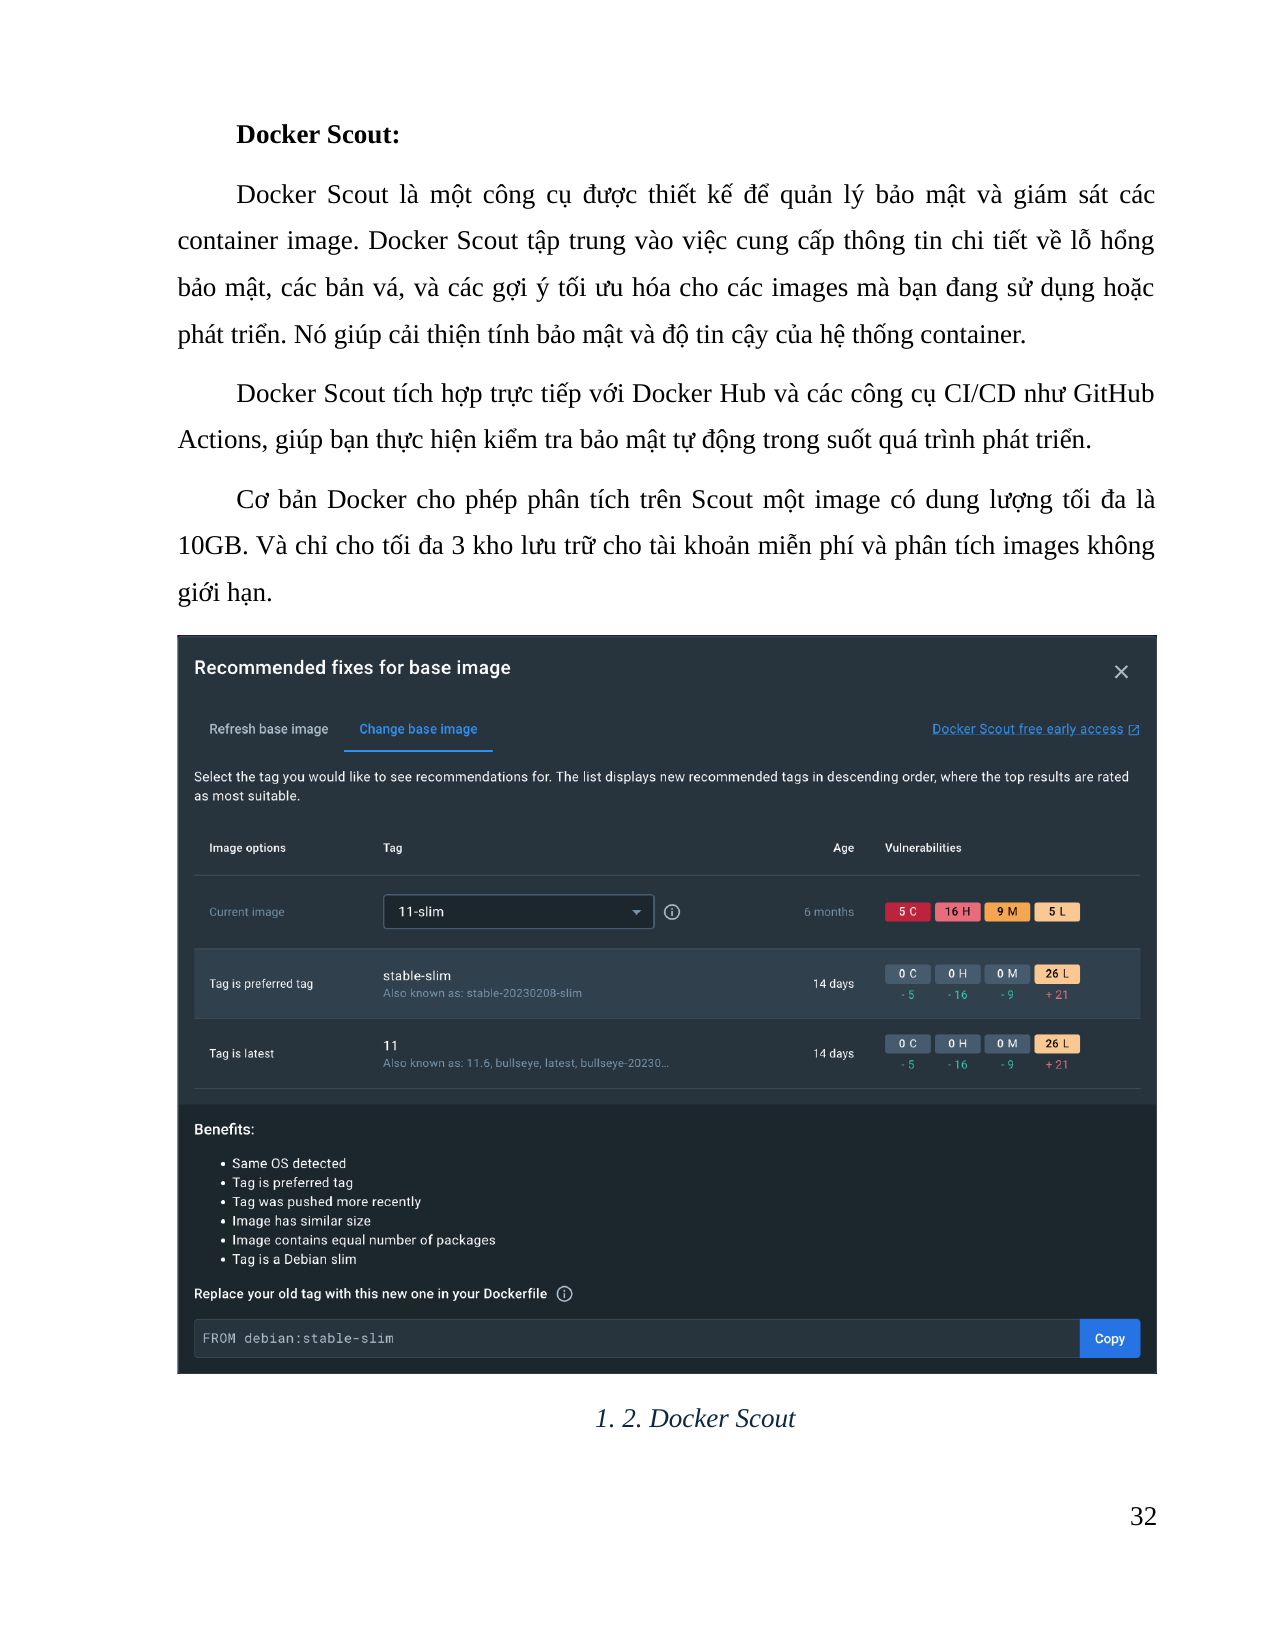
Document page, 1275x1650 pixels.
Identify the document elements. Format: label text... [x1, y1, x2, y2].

text Cơ bản Docker cho phép phân tích trên Scout một image có dung lượng tối đa là 10GB. Và chỉ cho tối đa 3 kho lưu trữ cho tài khoản miễn phí và phân tích images không giới hạn. [177, 483, 1157, 607]
text Docker Scout tích hợp trực tiếp với Docker Hub và các công cụ CI/CD như GitHub Actions, giúp bạn thực hiện kiểm tra bảo mật tự động trong suốt quá trình phát triển. [177, 377, 1157, 455]
text Docker Scout là một công cụ được thiết kế để quản lý bảo mật và giám sát các container image. Docker Scout tập trung vào việc cung cấp thông tin chi tiết về lỗ hổng bảo mật, các bản vá, và các gợi ý tối ưu hóa cho các images mà bạn đang sử dụng hoặc phát triển. Nó giúp cải thiện tính bảo mật và độ tin cậy của hệ thống container. [177, 178, 1157, 349]
text Docker Scout: [177, 119, 1157, 150]
picture [177, 635, 1157, 1374]
